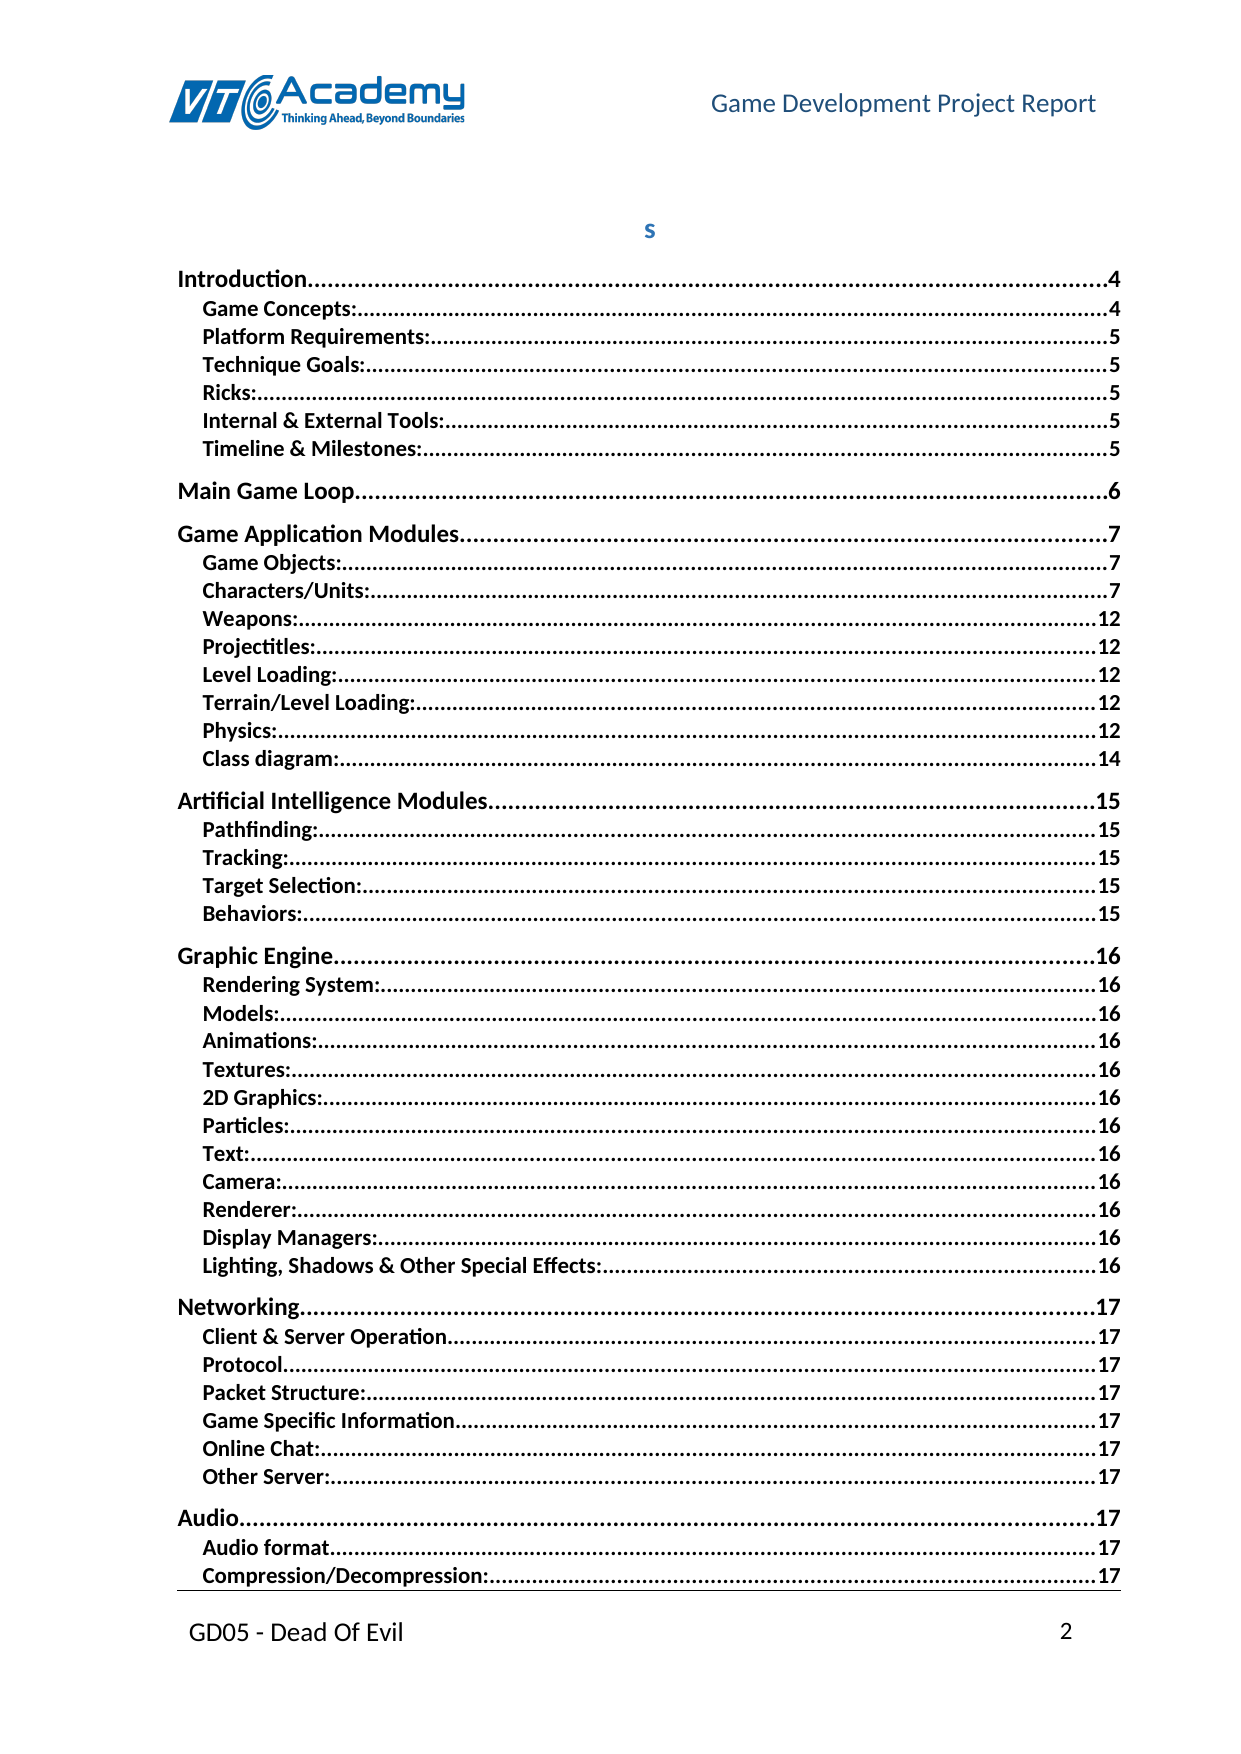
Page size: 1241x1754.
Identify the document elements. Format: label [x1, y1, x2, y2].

picture [169, 75, 465, 130]
